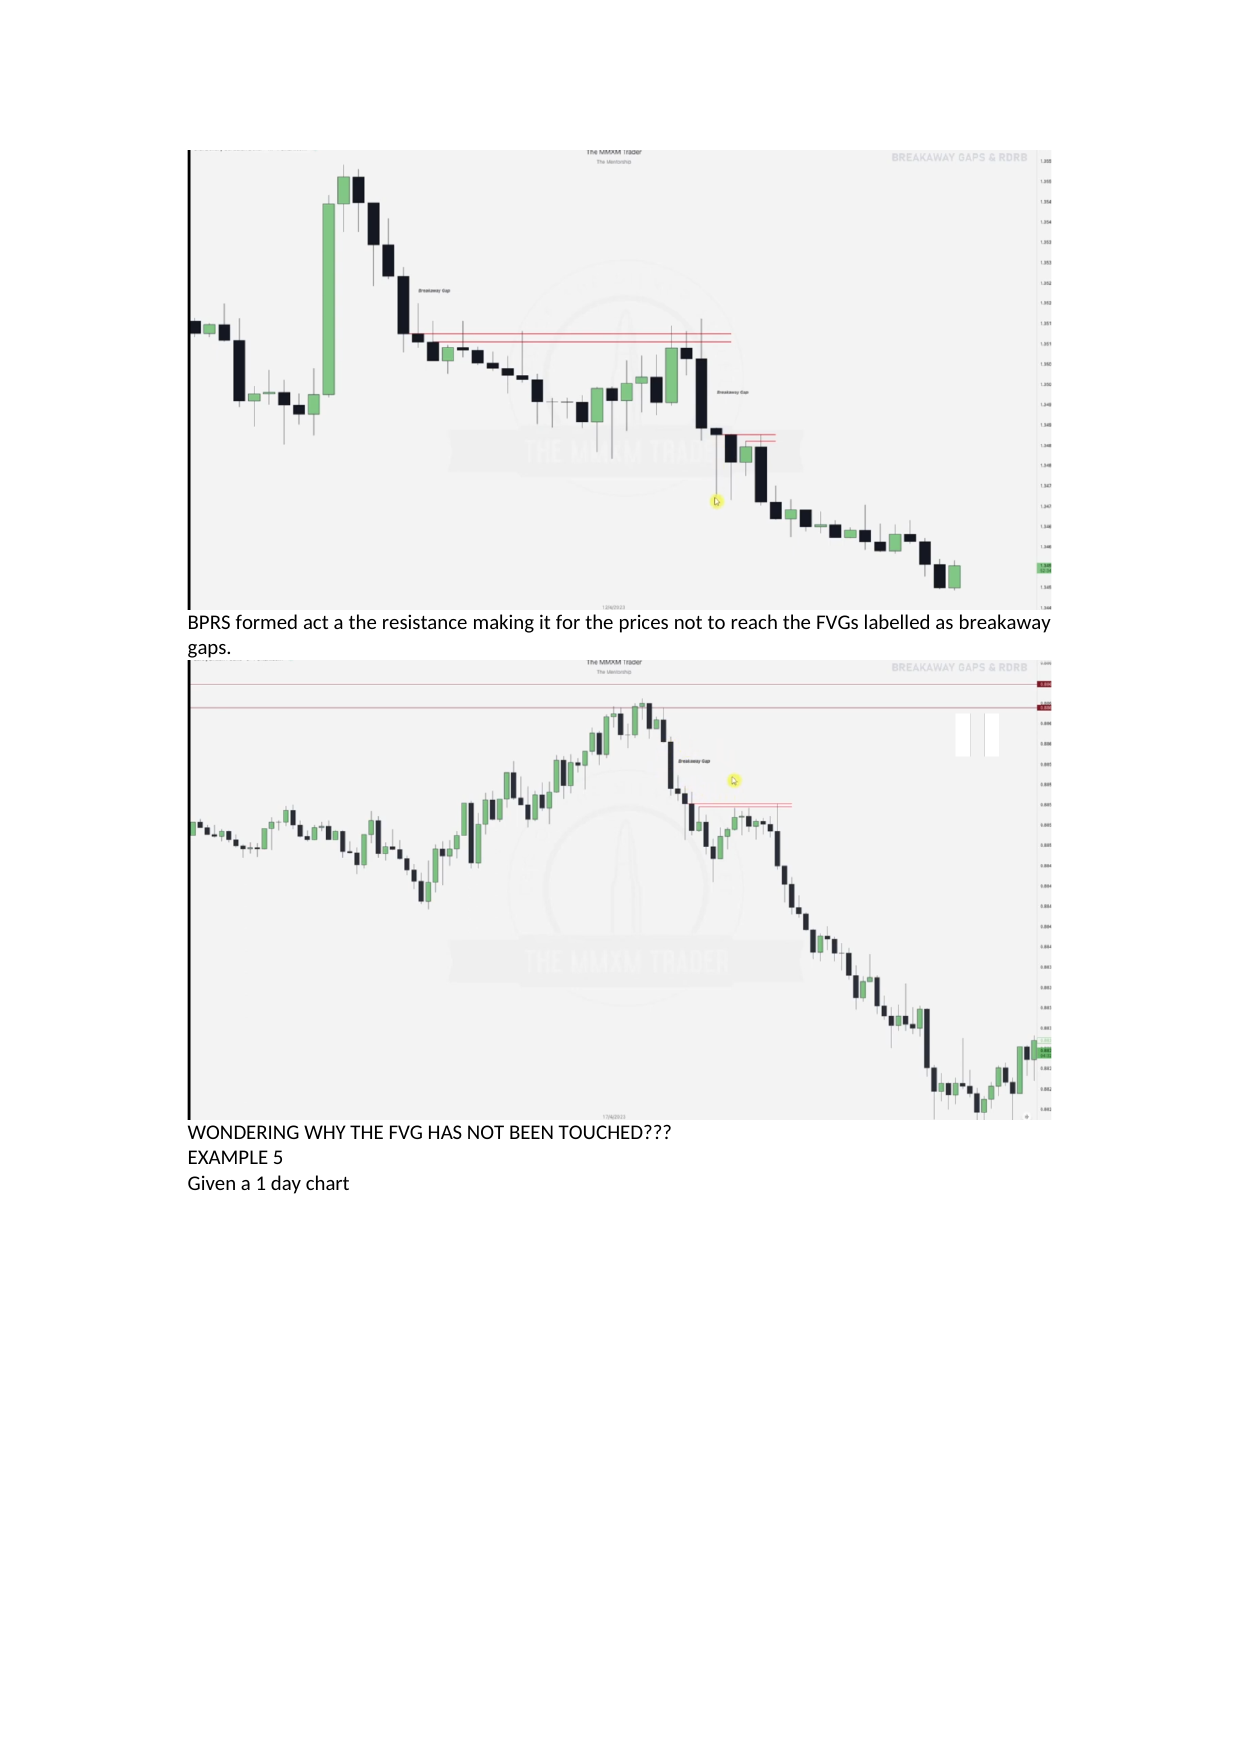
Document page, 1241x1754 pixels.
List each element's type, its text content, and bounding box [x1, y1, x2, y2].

list WONDERING WHY THE FVG HAS NOT BEEN TOUCHED??? [187, 1119, 1053, 1144]
list EXAMPLE 5 [187, 1144, 1053, 1170]
list Given a 1 day chart [187, 1170, 1053, 1195]
picture [187, 150, 1052, 610]
picture [187, 660, 1052, 1120]
list BPRS formed act a the resistance making it for the prices not to reach the FVGs labelled as breakaway gaps. [187, 609, 1053, 660]
